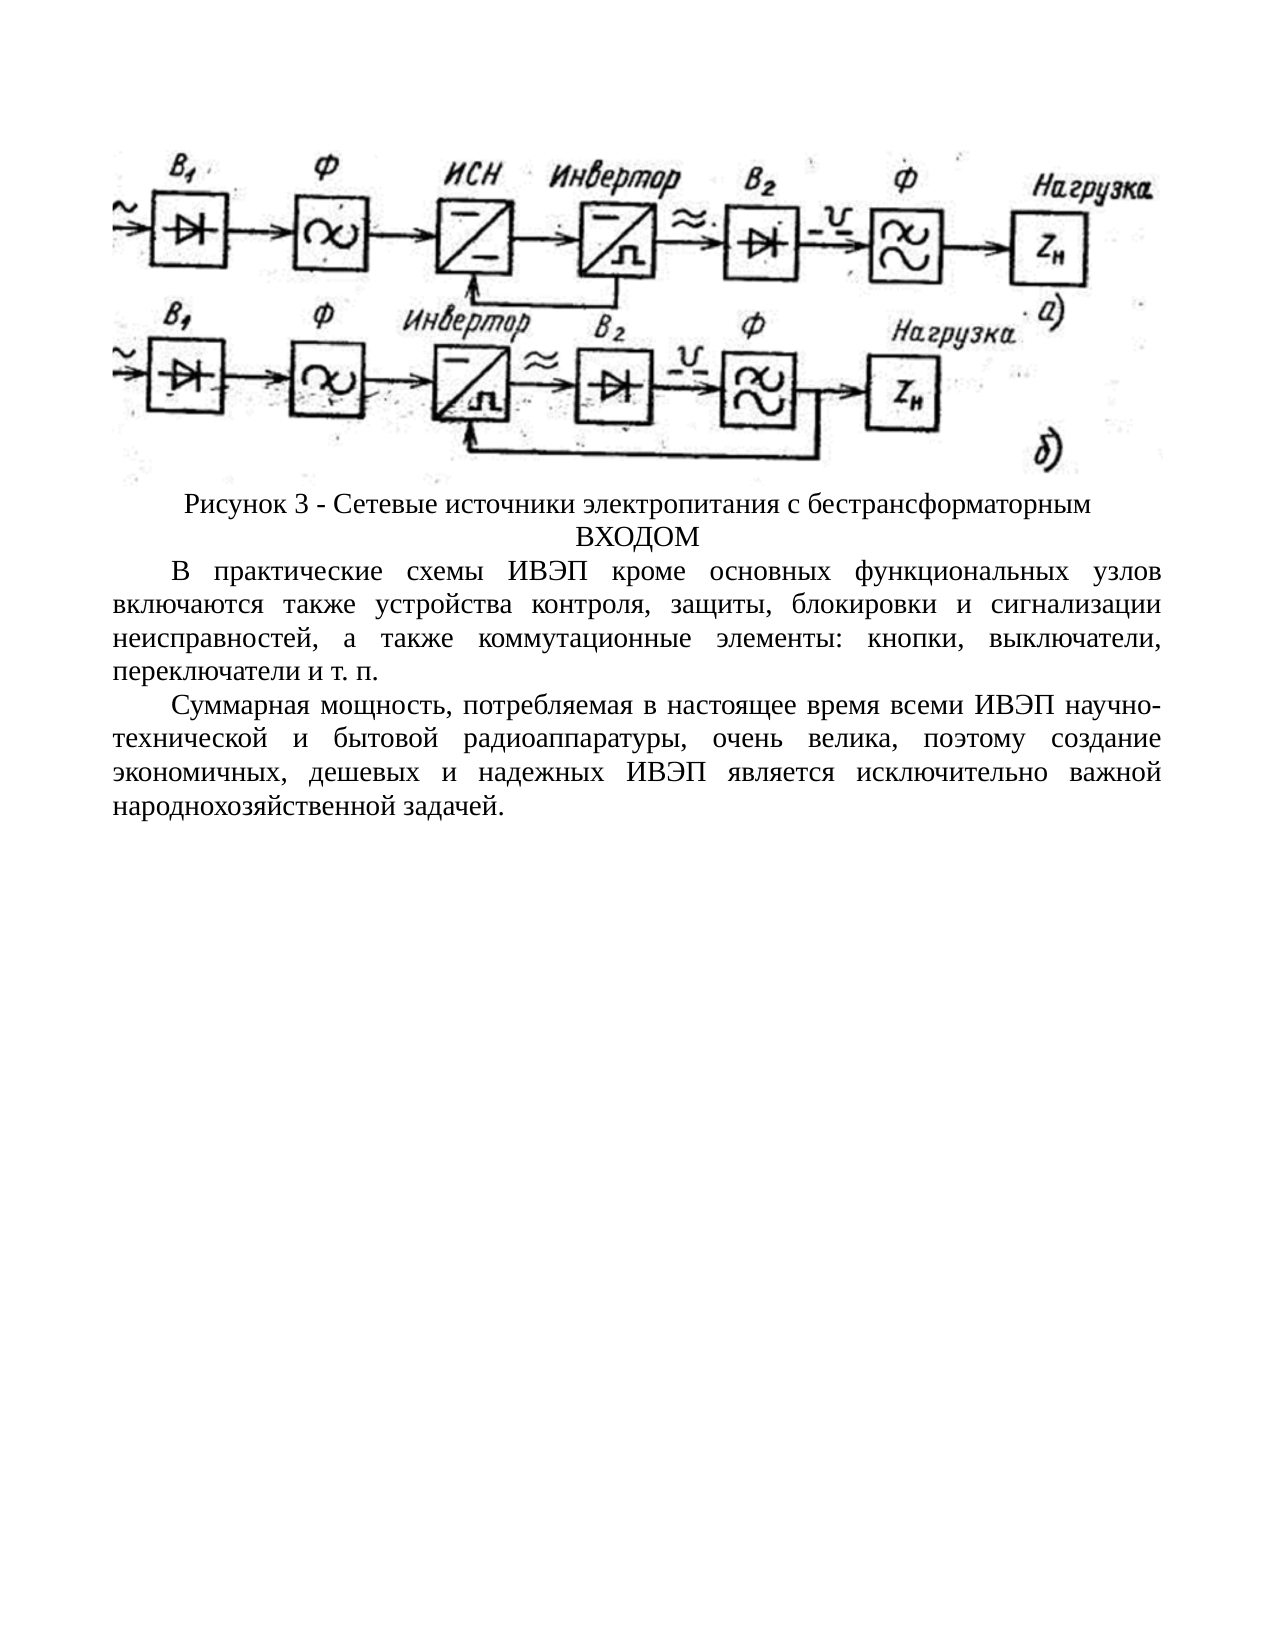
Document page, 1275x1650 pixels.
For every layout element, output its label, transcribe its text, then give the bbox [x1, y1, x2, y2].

list ВХОДОМ [112, 519, 1162, 553]
text В практические схемы ИВЭП кроме основных функциональных узлов включаются также устройства контроля, защиты, блокировки и сигнализации неисправностей, а также коммутационные элементы: кнопки, выключатели, переключатели и т. п. [112, 553, 1162, 687]
list Суммарная мощность, потребляемая в настоящее время всеми ИВЭП научно-технической и бытовой радиоаппаратуры, очень велика, поэтому создание экономичных, дешевых и надежных ИВЭП является исключительно важной народнохозяйственной задачей. [112, 687, 1162, 821]
picture [112, 150, 1163, 486]
text Рисунок 3 - Сетевые источники электропитания с бестрансформаторным [112, 486, 1162, 519]
